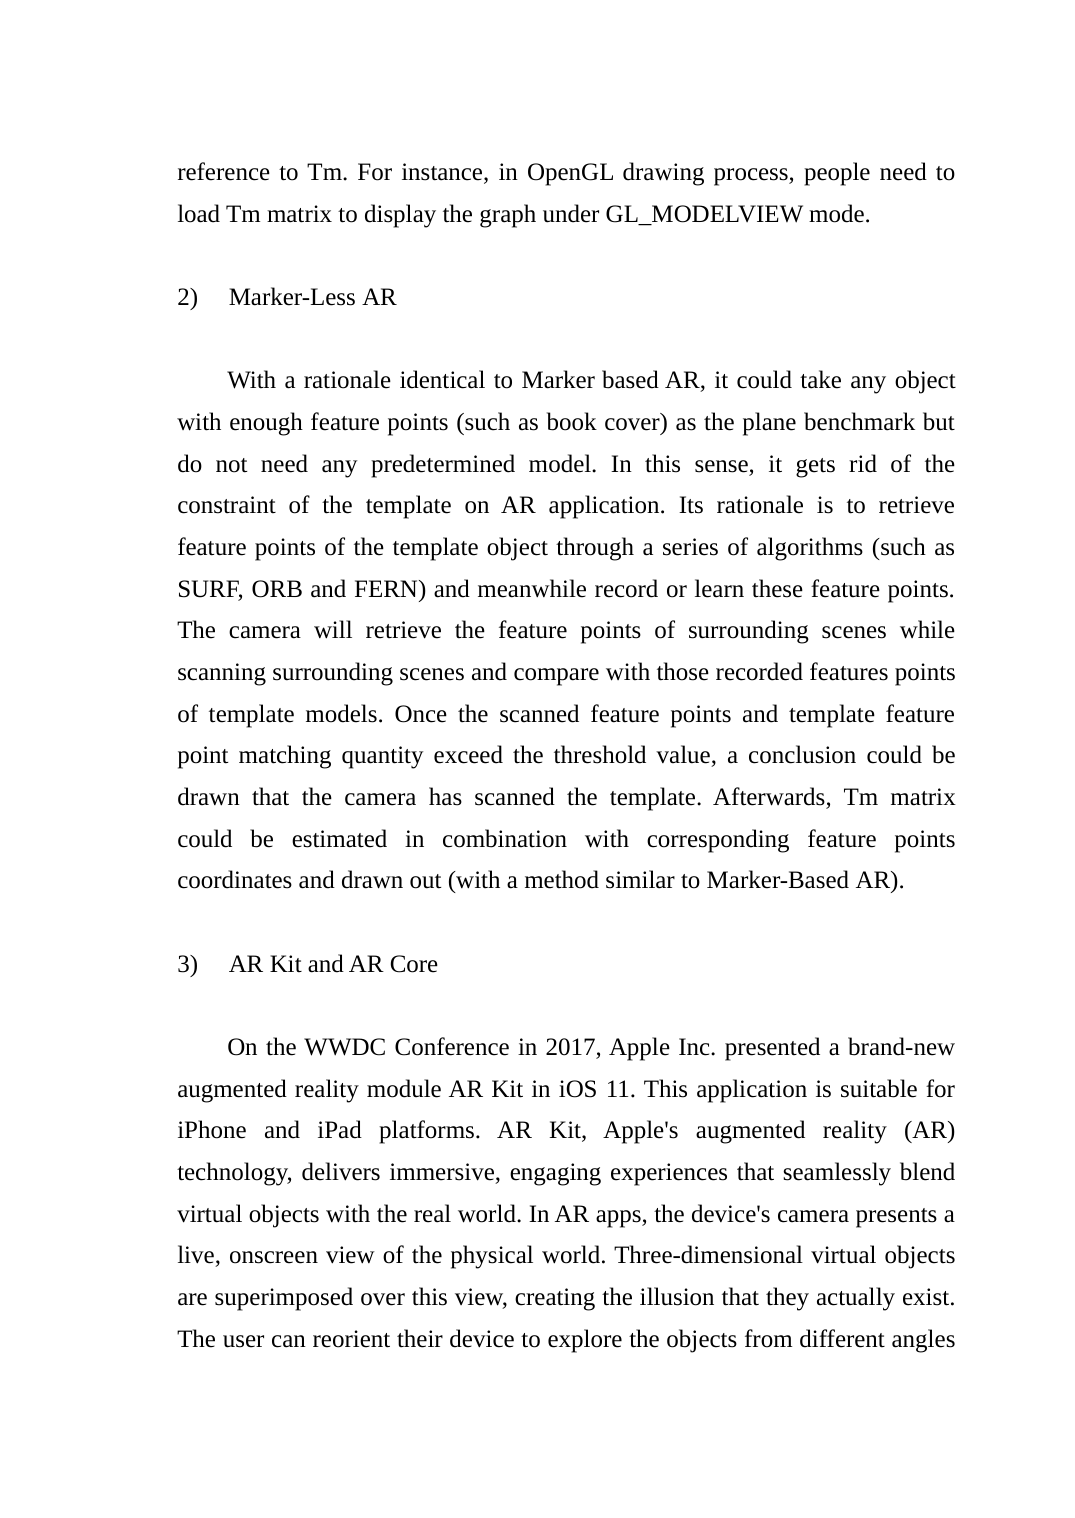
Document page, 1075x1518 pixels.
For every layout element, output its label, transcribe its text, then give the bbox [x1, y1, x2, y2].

list AR Kit and AR Core [177, 939, 956, 980]
list Marker-Less AR [177, 272, 956, 314]
text With a rationale identical to Marker based AR, it could take any object with enough feature points (such as book cover) as the plane benchmark but do not need any predetermined model. In this sense, it gets rid of the constraint of the template on AR application. Its rationale is to retrieve feature points of the template object through a series of algorithms (such as SURF, ORB and FERN) and meanwhile record or learn these feature points. The camera will retrieve the feature points of surrounding scenes while scanning surrounding scenes and compare with those recorded features points of template models. Once the scanned feature points and template feature point matching quantity exceed the threshold value, a conclusion could be drawn that the camera has scanned the template. Afterwards, Tm matrix could be estimated in combination with corresponding feature points coordinates and drawn out (with a method similar to Marker-Based AR). [177, 355, 956, 897]
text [177, 1022, 956, 1355]
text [177, 147, 956, 230]
